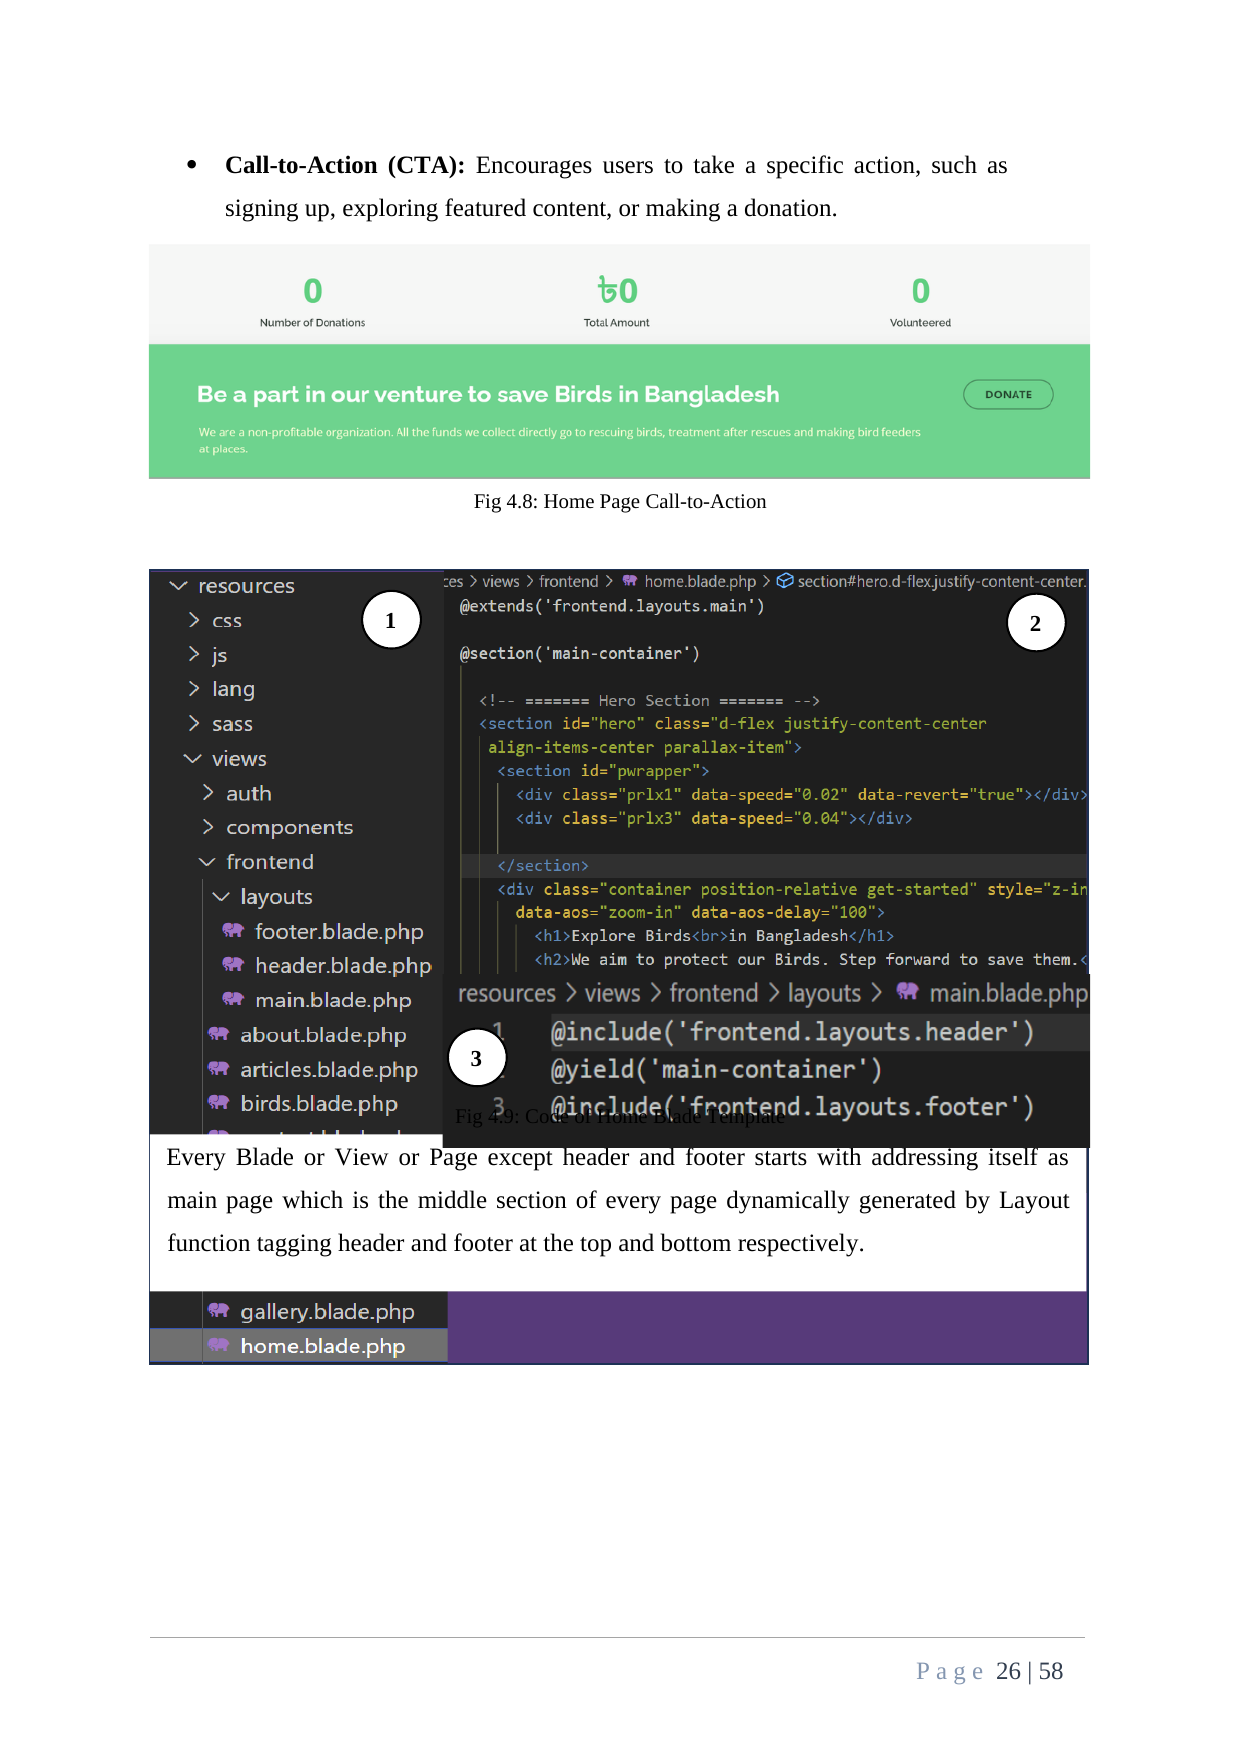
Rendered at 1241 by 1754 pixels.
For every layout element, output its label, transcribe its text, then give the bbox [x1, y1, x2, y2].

picture [150, 1292, 448, 1364]
list Call-to-Action (CTA): Encourages users to take a specific action, such as signing up, exploring featured content, or making a donation. [187, 150, 1009, 222]
picture [148, 241, 1091, 479]
picture [150, 570, 1091, 1148]
